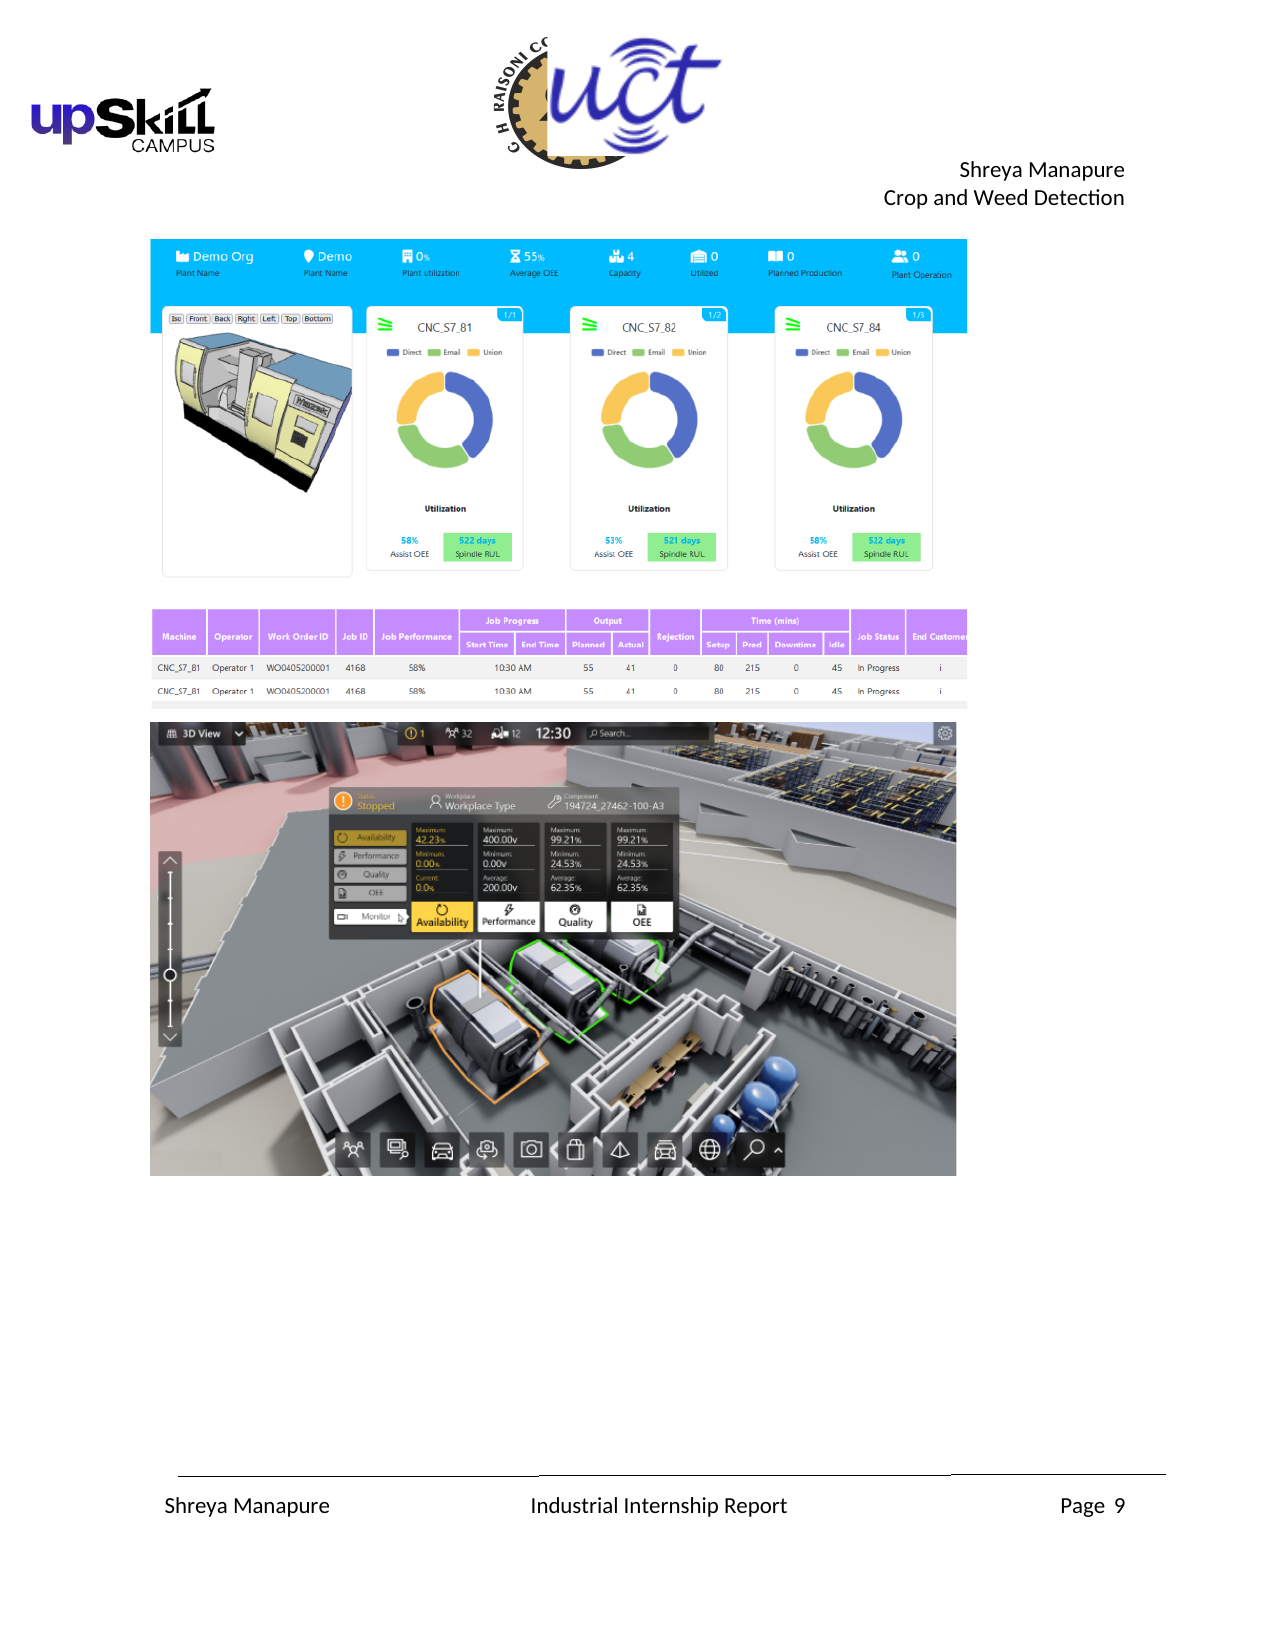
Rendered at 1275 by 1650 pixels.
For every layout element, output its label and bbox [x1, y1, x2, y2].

picture [305, 250, 313, 262]
picture [511, 250, 520, 262]
picture [150, 722, 957, 1176]
picture [691, 251, 706, 262]
picture [150, 307, 968, 709]
picture [610, 251, 624, 262]
picture [403, 250, 412, 262]
picture [177, 251, 189, 261]
picture [893, 251, 908, 262]
picture [769, 251, 782, 261]
picture [493, 28, 728, 169]
picture [0, 75, 246, 156]
